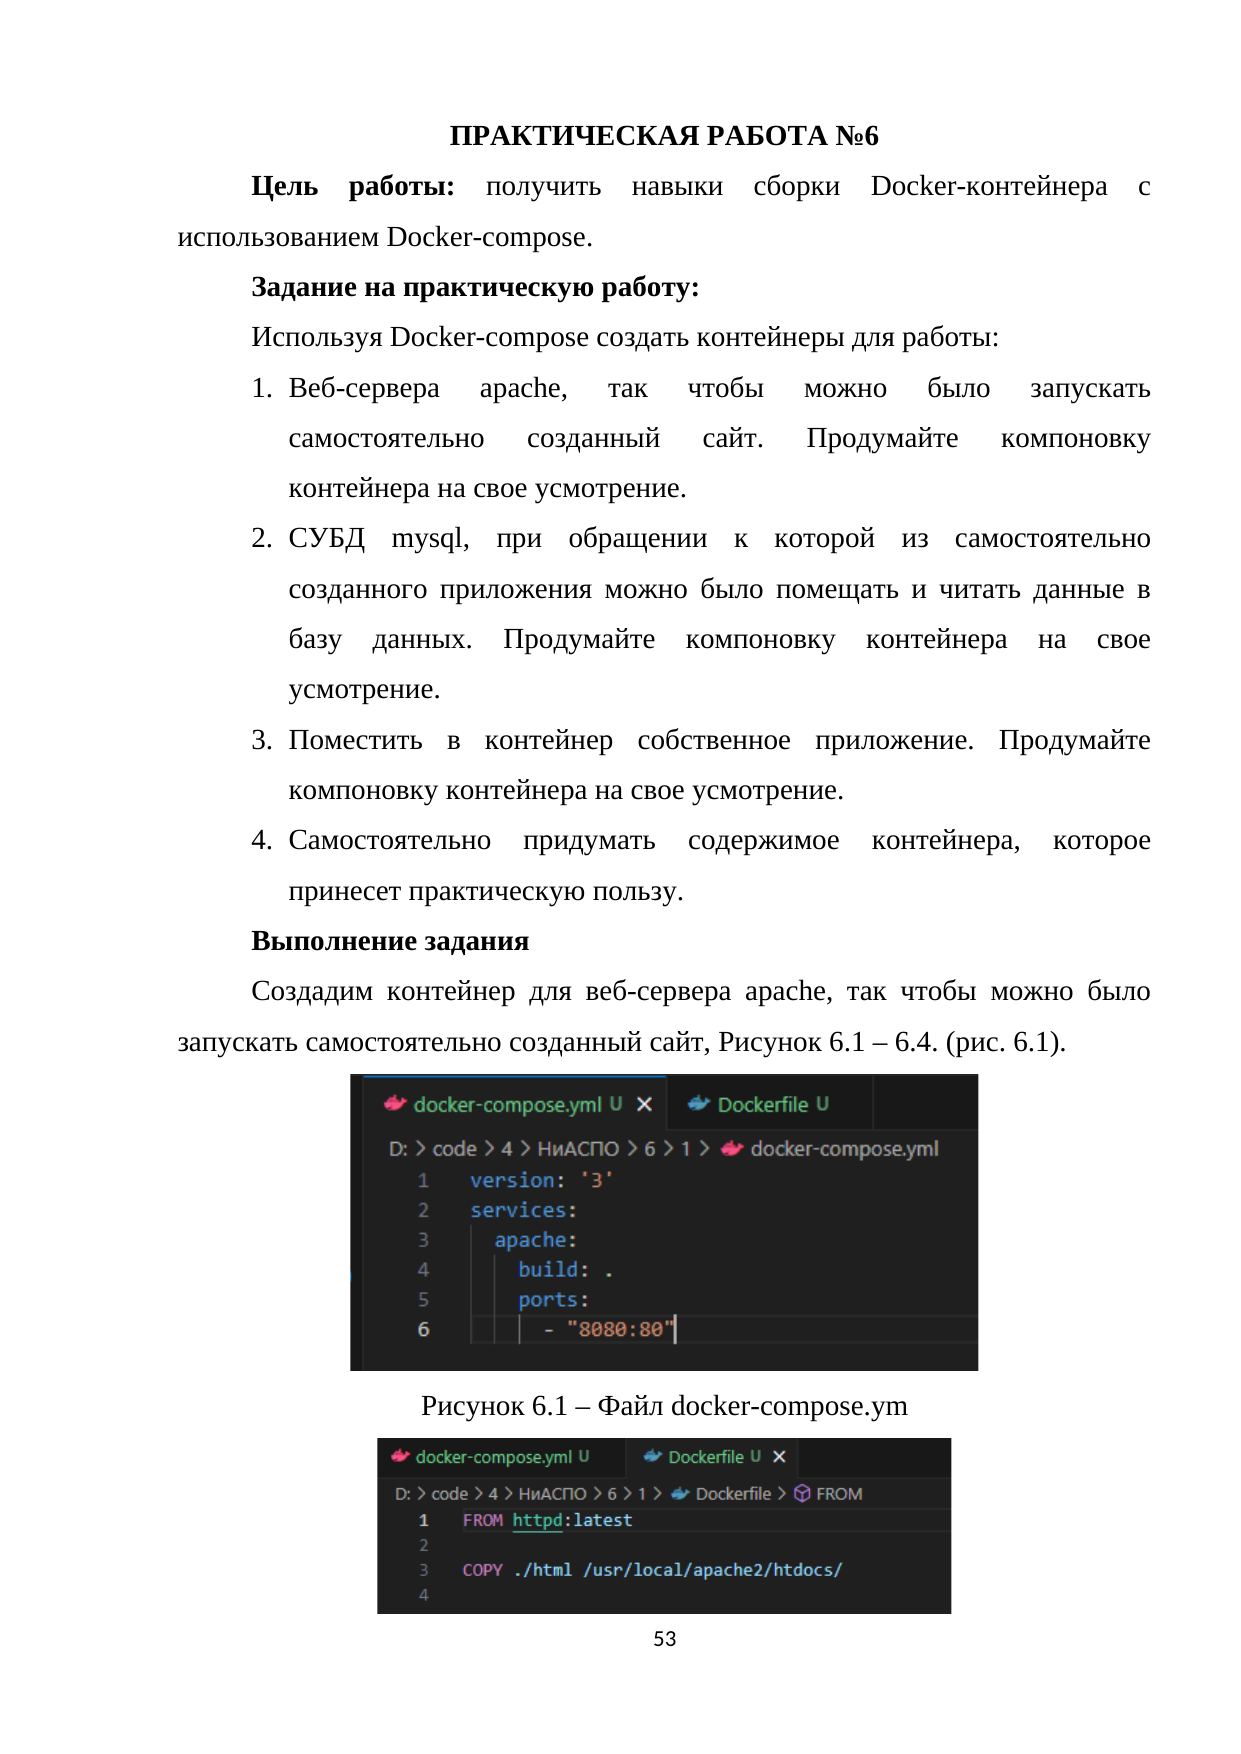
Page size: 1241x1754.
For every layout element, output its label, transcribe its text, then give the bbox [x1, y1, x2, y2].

text Выполнение задания [177, 923, 1152, 957]
text ПРАКТИЧЕСКАЯ РАБОТА №6 [177, 118, 1152, 152]
text Задание на практическую работу: [177, 269, 1152, 303]
text Рисунок 6.1 – Файл docker-compose.ym [177, 1388, 1152, 1421]
picture [377, 1438, 952, 1614]
list Самостоятельно придумать содержимое контейнера, которое принесет практическую пользу. [251, 822, 1152, 906]
text Создадим контейнер для веб-сервера apache, так чтобы можно было запускать самостоятельно созданный сайт, Рисунок 6.1 – 6.4. (рис. 6.1). [177, 973, 1152, 1057]
list Веб-сервера apache, так чтобы можно было запускать самостоятельно созданный сайт. Продумайте компоновку контейнера на свое усмотрение. [251, 370, 1152, 504]
text Цель работы: получить навыки сборки Docker-контейнера с использованием Docker-compose. [177, 168, 1152, 252]
text Используя Docker-compose создать контейнеры для работы: [177, 319, 1152, 353]
list Поместить в контейнер собственное приложение. Продумайте компоновку контейнера на свое усмотрение. [251, 722, 1152, 806]
list СУБД mysql, при обращении к которой из самостоятельно созданного приложения можно было помещать и читать данные в базу данных. Продумайте компоновку контейнера на свое усмотрение. [251, 521, 1152, 705]
picture [350, 1074, 979, 1371]
